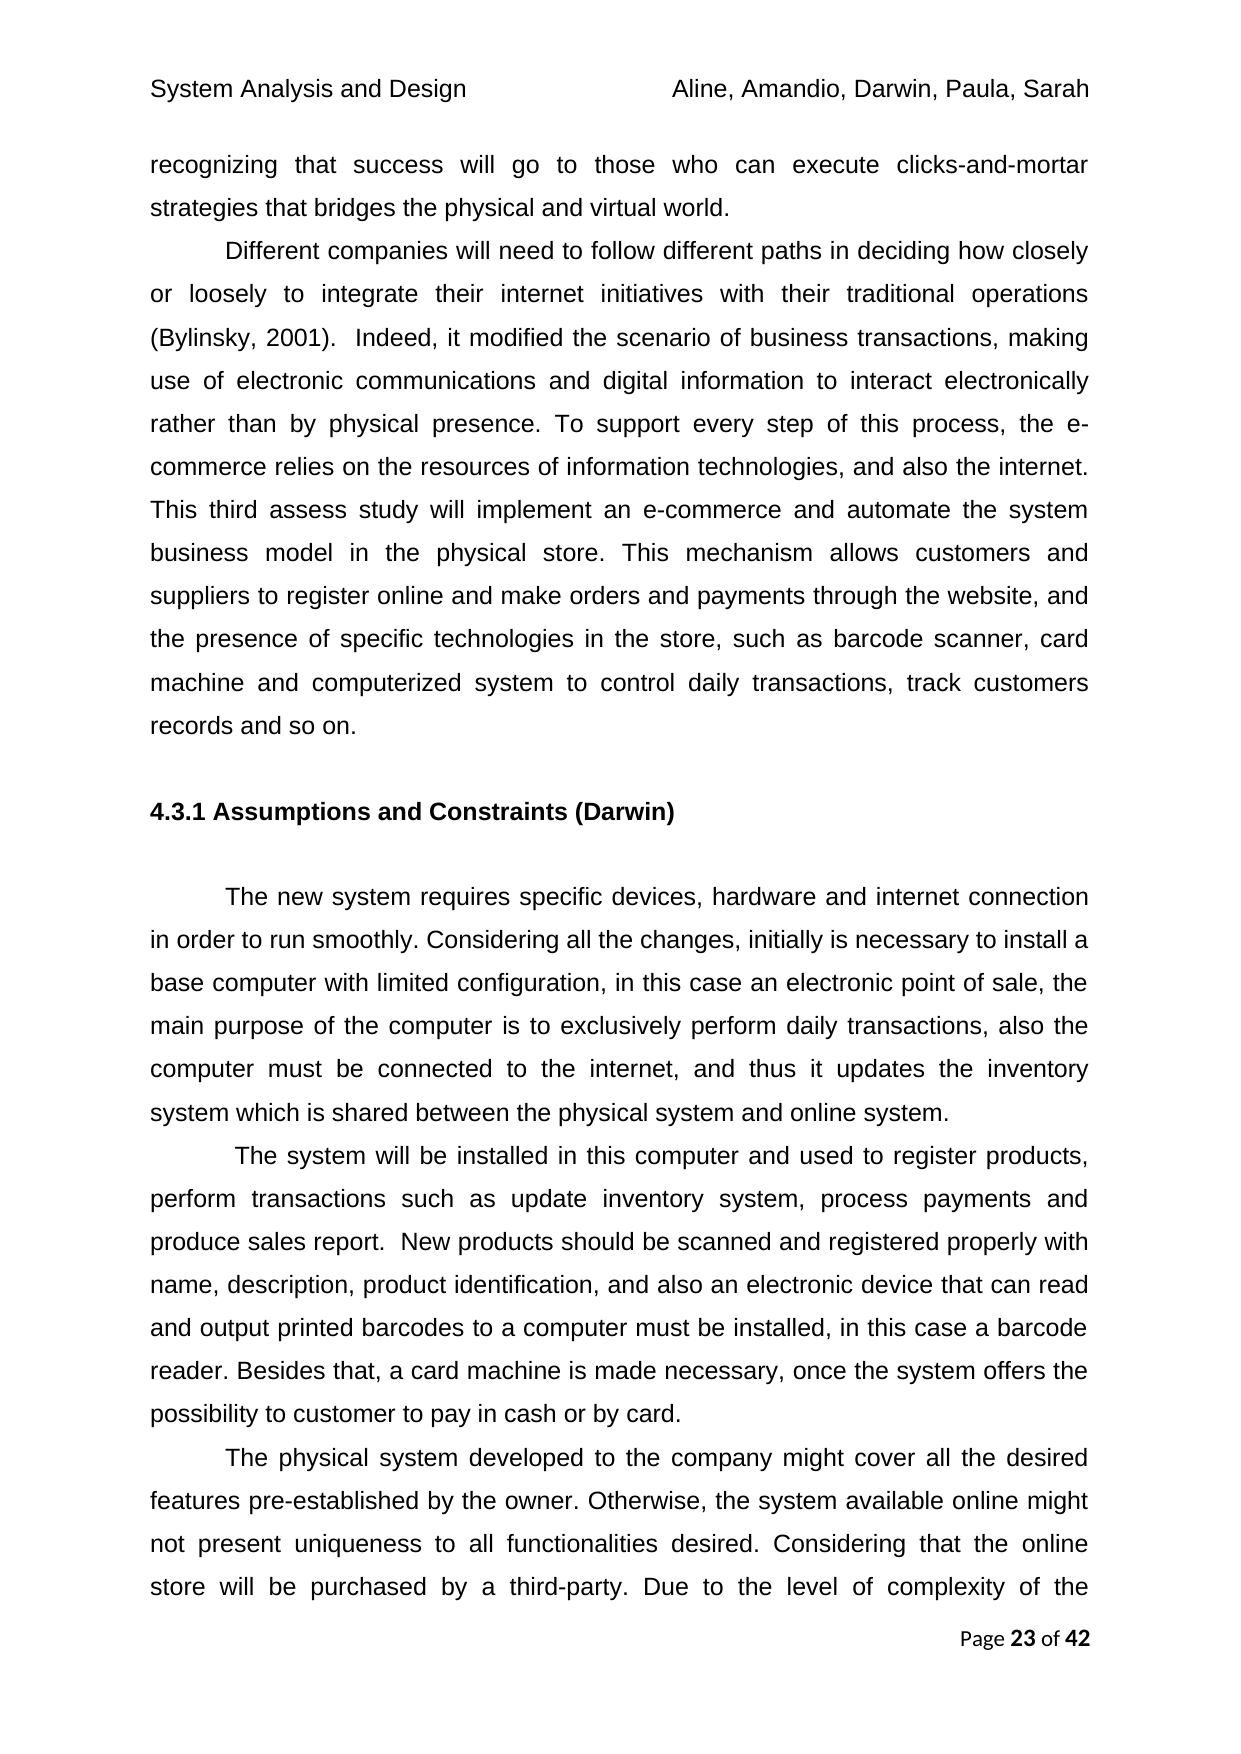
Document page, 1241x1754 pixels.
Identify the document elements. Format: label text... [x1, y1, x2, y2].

text The new system requires specific devices, hardware and internet connection in order to run smoothly. Considering all the changes, initially is necessary to install a base computer with limited configuration, in this case an electronic point of sale, the main purpose of the computer is to exclusively perform daily transactions, also the computer must be connected to the internet, and thus it updates the inventory system which is shared between the physical system and online system. [150, 882, 1090, 1126]
subtitle 4.3.1 Assumptions and Constraints (Darwin) [150, 797, 1090, 826]
text The system will be installed in this computer and used to register products, perform transactions such as update inventory system, process payments and produce sales report. New products should be scanned and registered properly with name, description, product identification, and also an electronic device that can read and output printed barcodes to a computer must be installed, in this case a barcode reader. Besides that, a card machine is made necessary, once the system offers the possibility to customer to pay in cash or by card. [150, 1141, 1090, 1428]
text Different companies will need to follow different paths in deciding how closely or loosely to integrate their internet initiatives with their traditional operations (Bylinsky, 2001). Indeed, it modified the scenario of business transactions, making use of electronic communications and digital information to interact electronically rather than by physical presence. To support every step of this process, the e-commerce relies on the resources of information technologies, and also the internet. This third assess study will implement an e-commerce and automate the system business model in the physical store. This mechanism allows customers and suppliers to register online and make orders and payments through the website, and the presence of specific technologies in the store, such as barcode scanner, card machine and computerized system to control daily transactions, track customers records and so on. [150, 236, 1090, 739]
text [150, 150, 1090, 222]
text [150, 1443, 1090, 1601]
